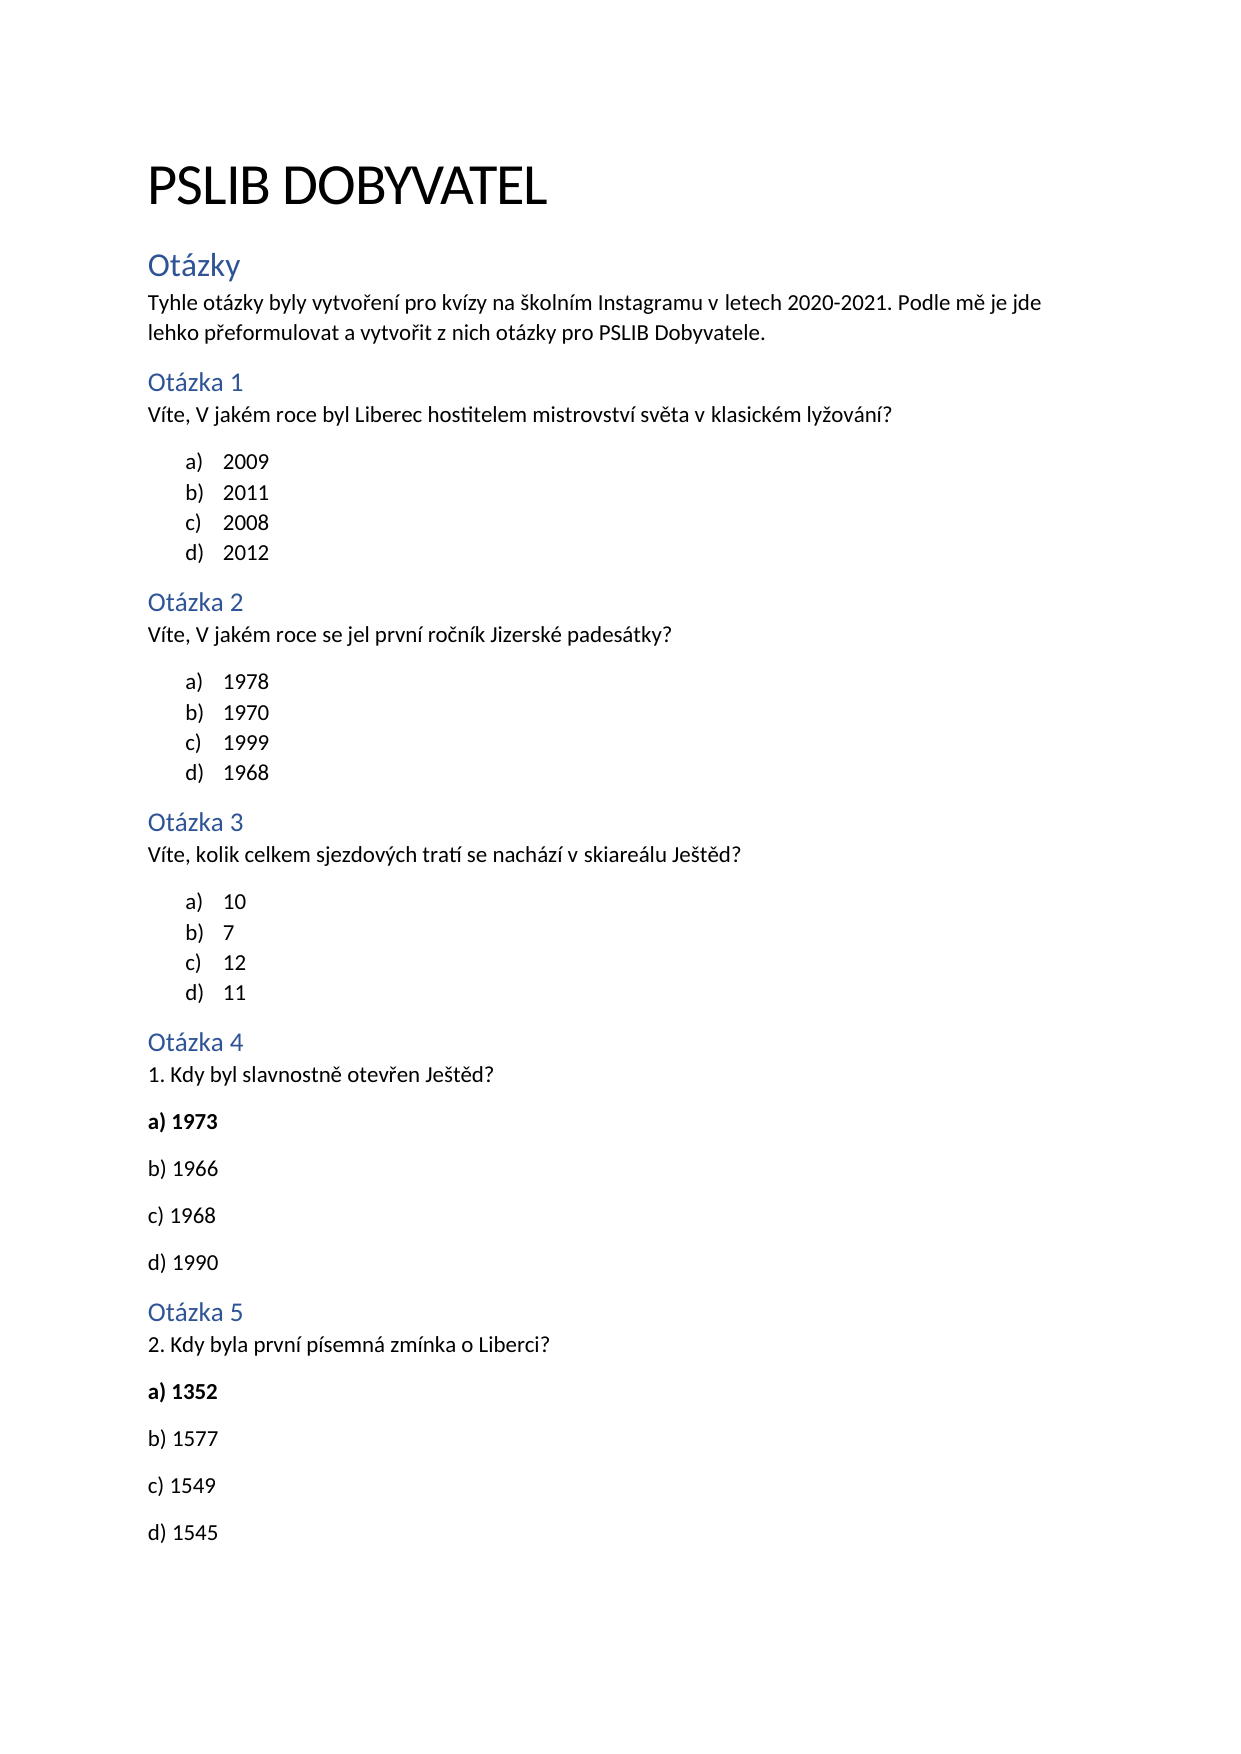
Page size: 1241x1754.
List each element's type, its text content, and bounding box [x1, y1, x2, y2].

list 7 [185, 918, 1093, 946]
text Víte, V jakém roce se jel první ročník Jizerské padesátky? [148, 621, 1093, 648]
text b) 1577 [148, 1424, 1093, 1452]
text a) 1352 [148, 1377, 1093, 1405]
text c) 1968 [148, 1201, 1093, 1229]
text 1. Kdy byl slavnostně otevřen Ještěd? [148, 1061, 1093, 1088]
list 1978 [185, 667, 1093, 695]
subtitle Otázka 2 [148, 585, 1093, 618]
text Víte, V jakém roce byl Liberec hostitelem mistrovství světa v klasickém lyžování? [148, 401, 1093, 428]
text 2. Kdy byla první písemná zmínka o Liberci? [148, 1331, 1093, 1358]
text Tyhle otázky byly vytvoření pro kvízy na školním Instagramu v letech 2020-2021. Podle mě je jde lehko přeformulovat a vytvořit z nich otázky pro PSLIB Dobyvatele. [148, 288, 1093, 346]
list 2008 [185, 508, 1093, 536]
list 2011 [185, 478, 1093, 506]
text d) 1990 [148, 1248, 1093, 1276]
title PSLIB DOBYVATEL [148, 148, 1093, 219]
subtitle Otázka 3 [148, 805, 1093, 838]
list 10 [185, 887, 1093, 915]
text c) 1549 [148, 1471, 1093, 1499]
text a) 1973 [148, 1107, 1093, 1135]
list 1999 [185, 728, 1093, 756]
subtitle Otázka 4 [148, 1025, 1093, 1058]
list 1970 [185, 698, 1093, 726]
list 2012 [185, 538, 1093, 566]
subtitle Otázka 1 [148, 365, 1093, 398]
list 12 [185, 948, 1093, 976]
list 2009 [185, 447, 1093, 475]
list 11 [185, 978, 1093, 1006]
text b) 1966 [148, 1154, 1093, 1182]
text Víte, kolik celkem sjezdových tratí se nachází v skiareálu Ještěd? [148, 841, 1093, 868]
text d) 1545 [148, 1518, 1093, 1546]
subtitle Otázka 5 [148, 1295, 1093, 1328]
list 1968 [185, 758, 1093, 786]
subtitle Otázky [148, 244, 1093, 284]
